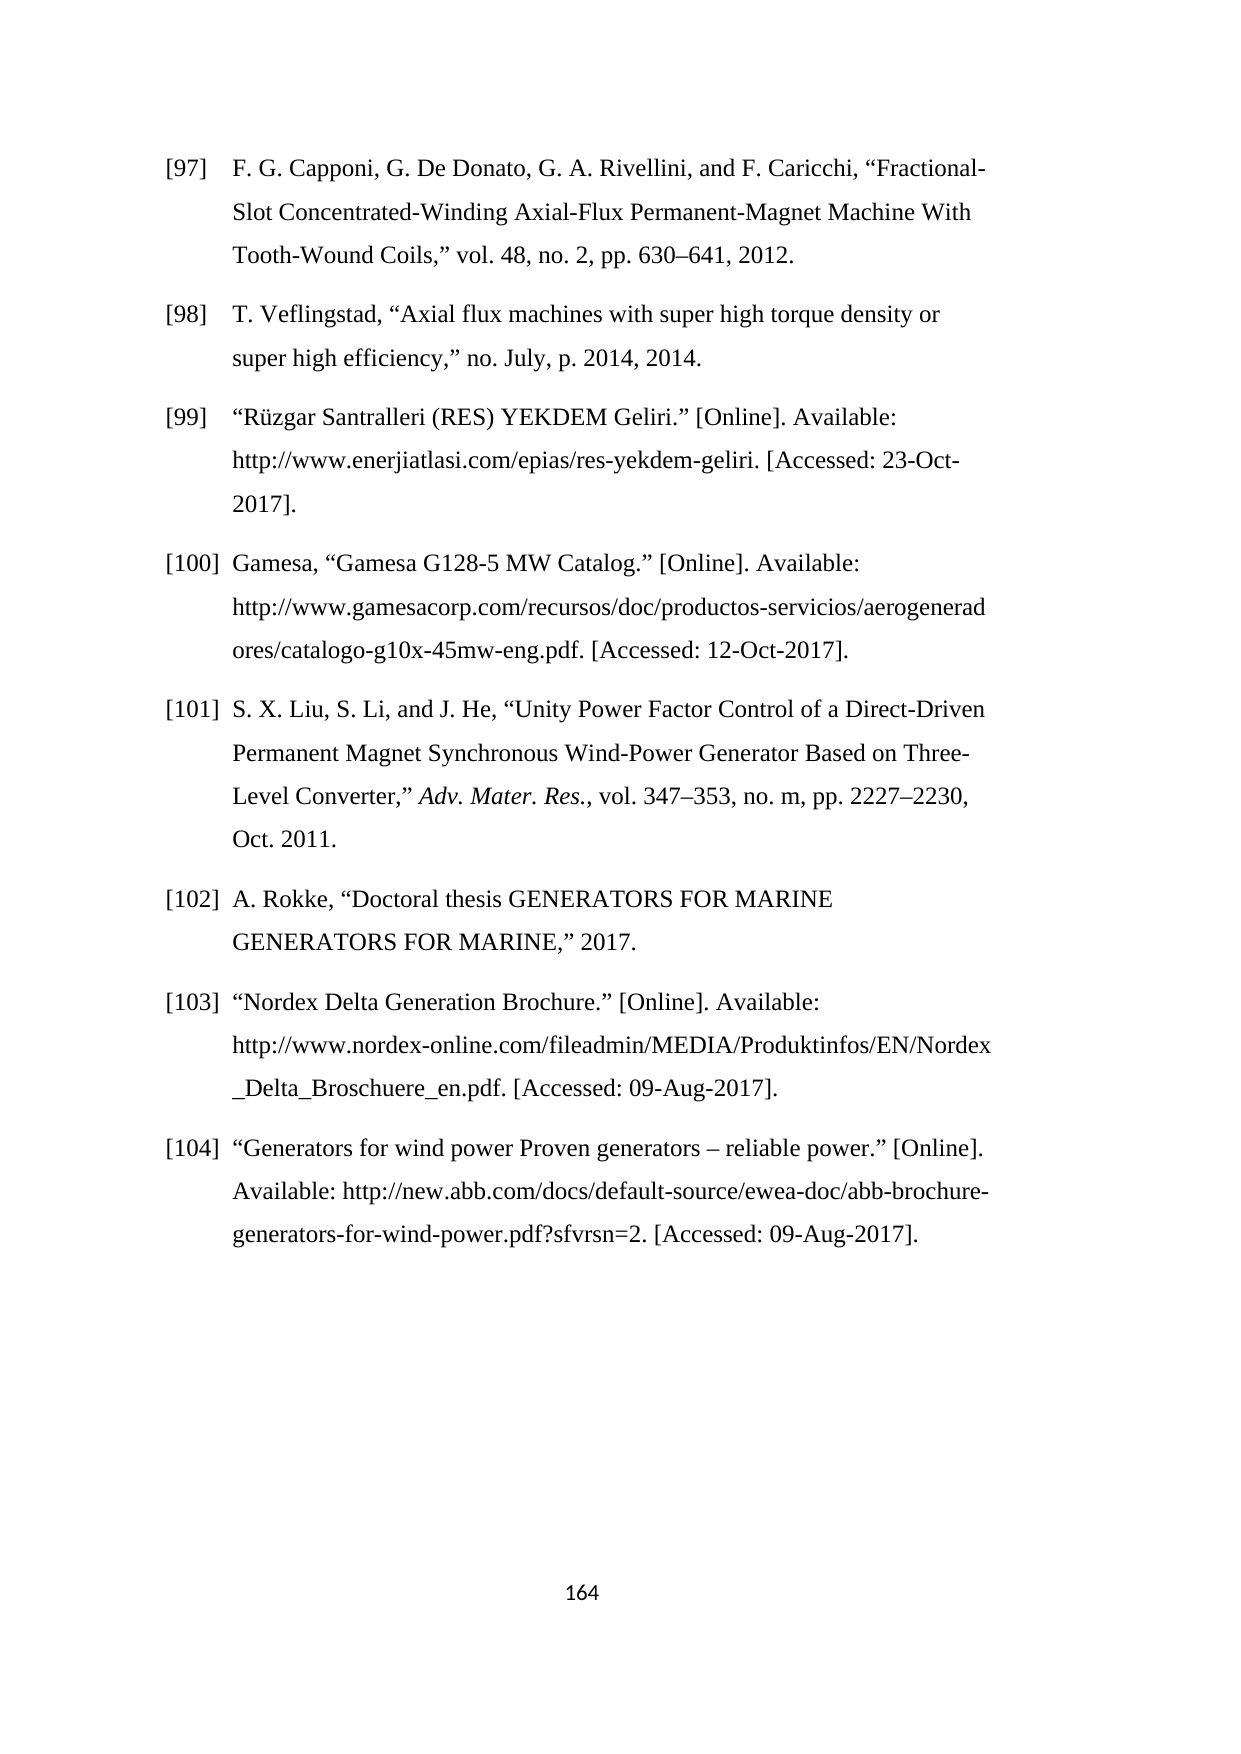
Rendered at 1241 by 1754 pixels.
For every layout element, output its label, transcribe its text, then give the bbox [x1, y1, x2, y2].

text [103] “Nordex Delta Generation Brochure.” [Online]. Available: http://www.nordex-online.com/fileadmin/MEDIA/Produktinfos/EN/Nordex_Delta_Broschuere_en.pdf. [Accessed: 09-Aug-2017]. [165, 987, 998, 1102]
text [98] T. Veflingstad, “Axial flux machines with super high torque density or super high efficiency,” no. July, p. 2014, 2014. [165, 299, 998, 371]
text [104] “Generators for wind power Proven generators – reliable power.” [Online]. Available: http://new.abb.com/docs/default-source/ewea-doc/abb-brochure-generators-for-wind-power.pdf?sfvrsn=2. [Accessed: 09-Aug-2017]. [165, 1133, 998, 1248]
text [101] S. X. Liu, S. Li, and J. He, “Unity Power Factor Control of a Direct-Driven Permanent Magnet Synchronous Wind-Power Generator Based on Three-Level Converter,” Adv. Mater. Res., vol. 347–353, no. m, pp. 2227–2230, Oct. 2011. [165, 694, 998, 853]
text [97] F. G. Capponi, G. De Donato, G. A. Rivellini, and F. Caricchi, “Fractional-Slot Concentrated-Winding Axial-Flux Permanent-Magnet Machine With Tooth-Wound Coils,” vol. 48, no. 2, pp. 630–641, 2012. [165, 153, 998, 268]
text [99] “Rüzgar Santralleri (RES) YEKDEM Geliri.” [Online]. Available: http://www.enerjiatlasi.com/epias/res-yekdem-geliri. [Accessed: 23-Oct-2017]. [165, 402, 998, 517]
text [100] Gamesa, “Gamesa G128-5 MW Catalog.” [Online]. Available: http://www.gamesacorp.com/recursos/doc/productos-servicios/aerogeneradores/catalogo-g10x-45mw-eng.pdf. [Accessed: 12-Oct-2017]. [165, 548, 998, 663]
text [102] A. Rokke, “Doctoral thesis GENERATORS FOR MARINE GENERATORS FOR MARINE,” 2017. [165, 884, 998, 956]
